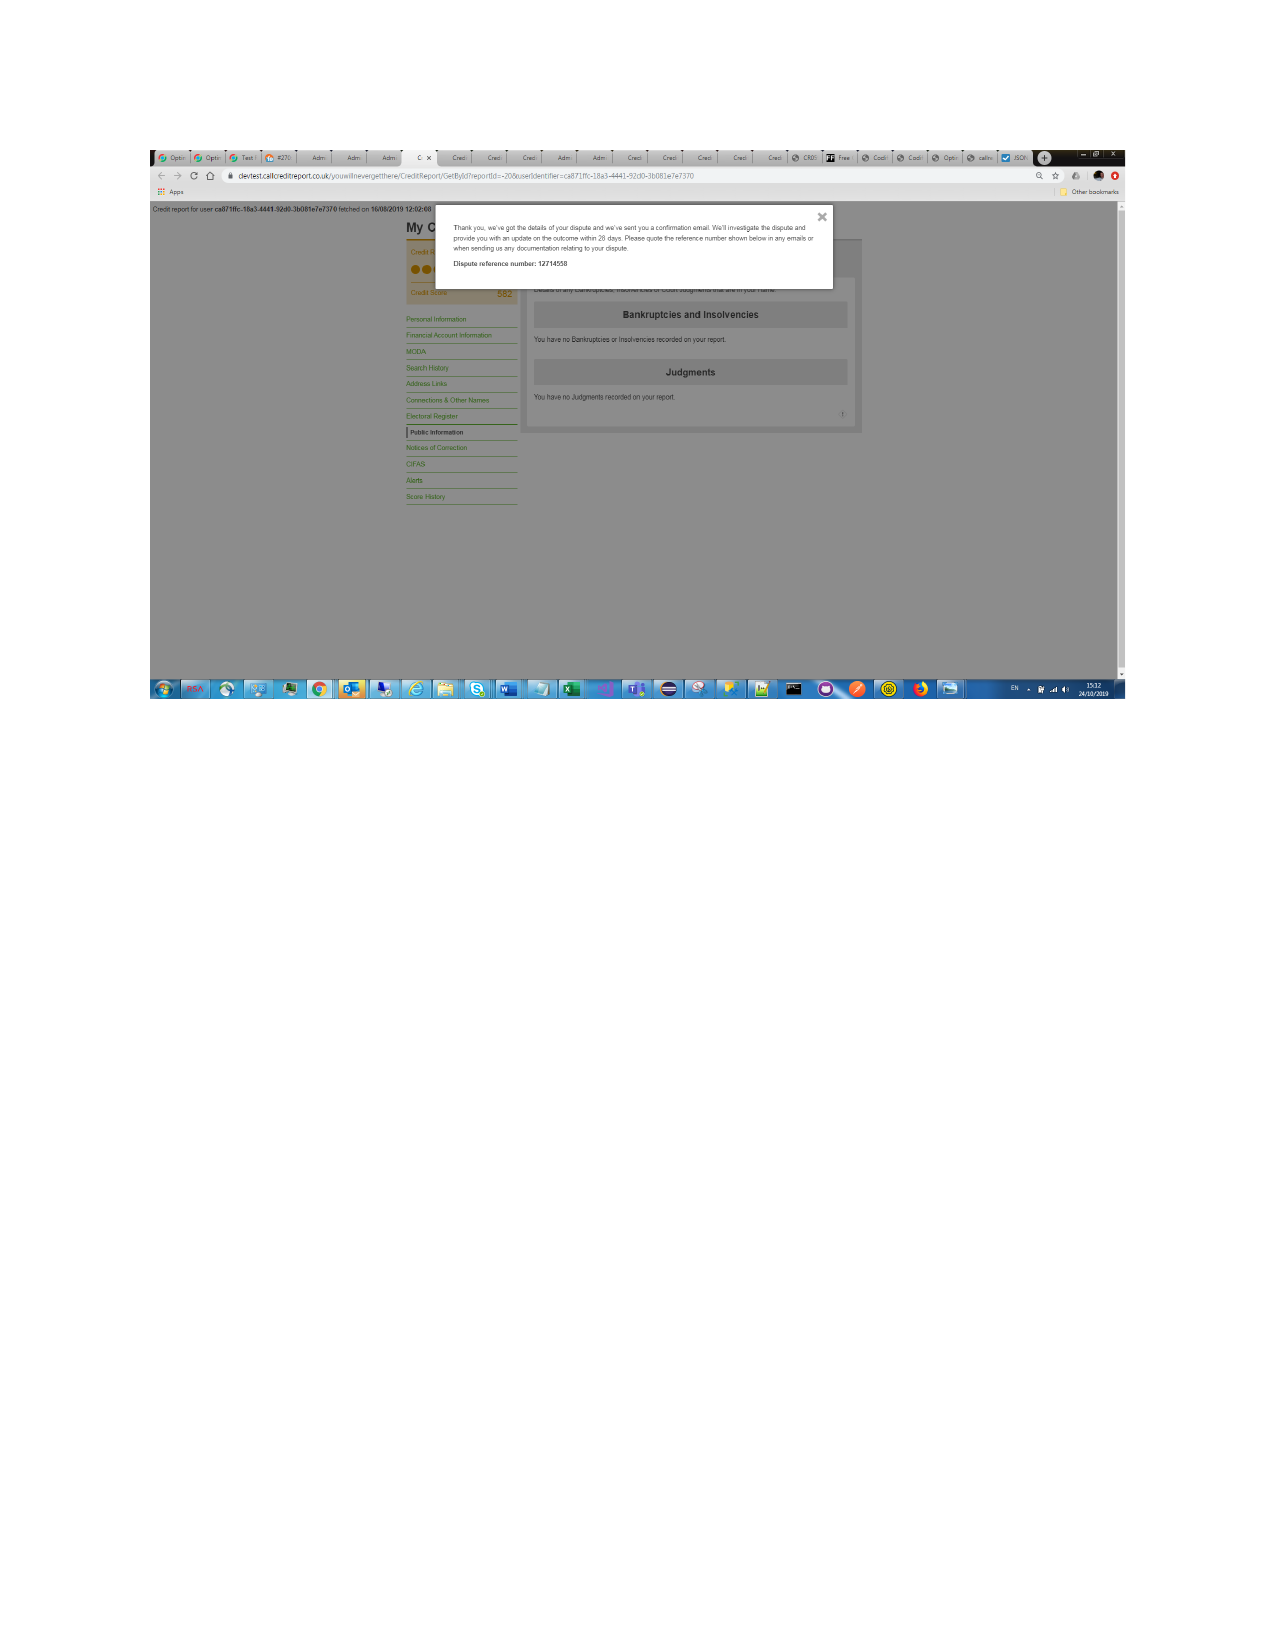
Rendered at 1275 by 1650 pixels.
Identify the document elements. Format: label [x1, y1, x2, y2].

picture [150, 150, 1125, 699]
